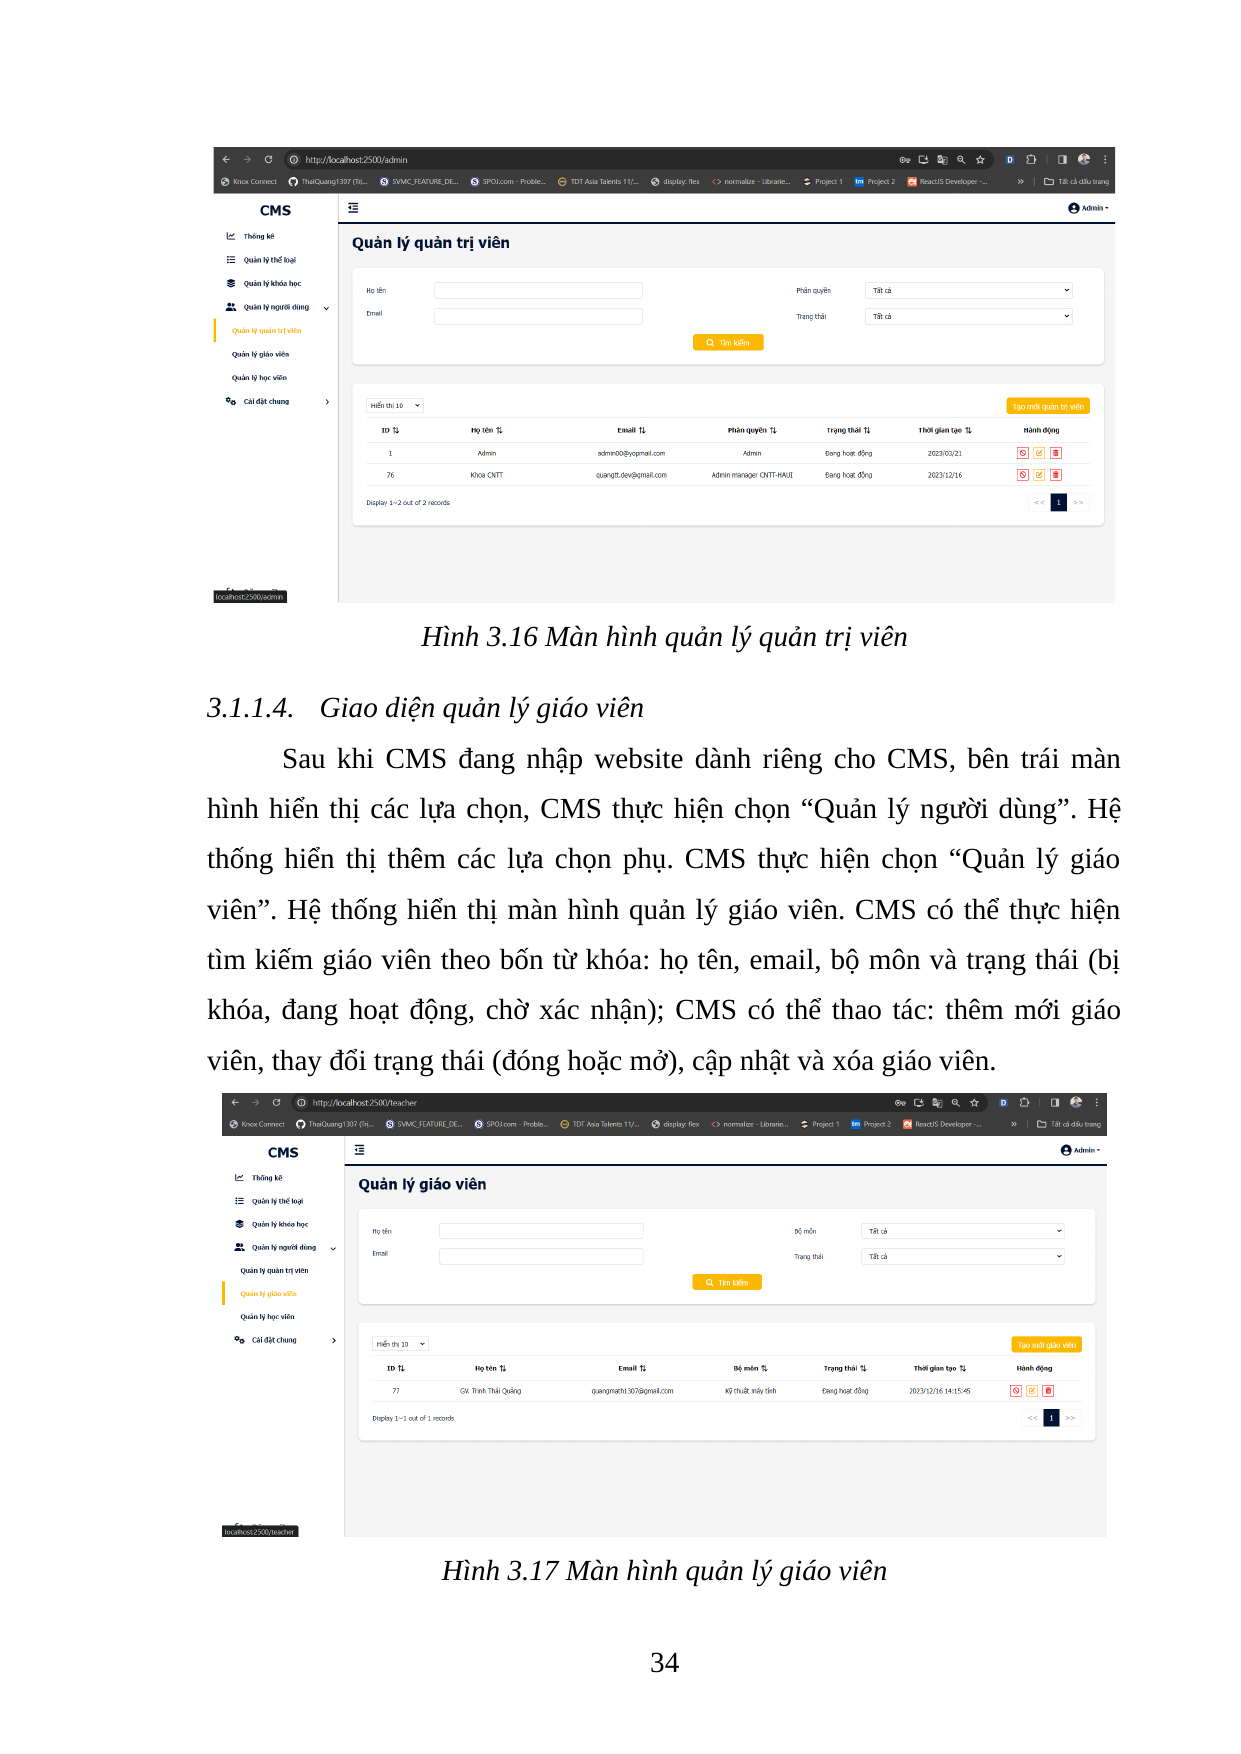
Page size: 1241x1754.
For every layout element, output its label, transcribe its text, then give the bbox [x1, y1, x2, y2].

subtitle Giao diện quản lý giáo viên [207, 691, 1122, 724]
picture [222, 1093, 1107, 1537]
text Sau khi CMS đang nhập website dành riêng cho CMS, bên trái màn hình hiển thị các lựa chọn, CMS thực hiện chọn “Quản lý người dùng”. Hệ thống hiển thị thêm các lựa chọn phụ. CMS thực hiện chọn “Quản lý giáo viên”. Hệ thống hiển thị màn hình quản lý giáo viên. CMS có thể thực hiện tìm kiếm giáo viên theo bốn từ khóa: họ tên, email, bộ môn và trạng thái (bị khóa, đang hoạt động, chờ xác nhận); CMS có thể thao tác: thêm mới giáo viên, thay đổi trạng thái (đóng hoặc mở), cập nhật và xóa giáo viên. [207, 741, 1122, 1076]
picture [213, 147, 1116, 603]
